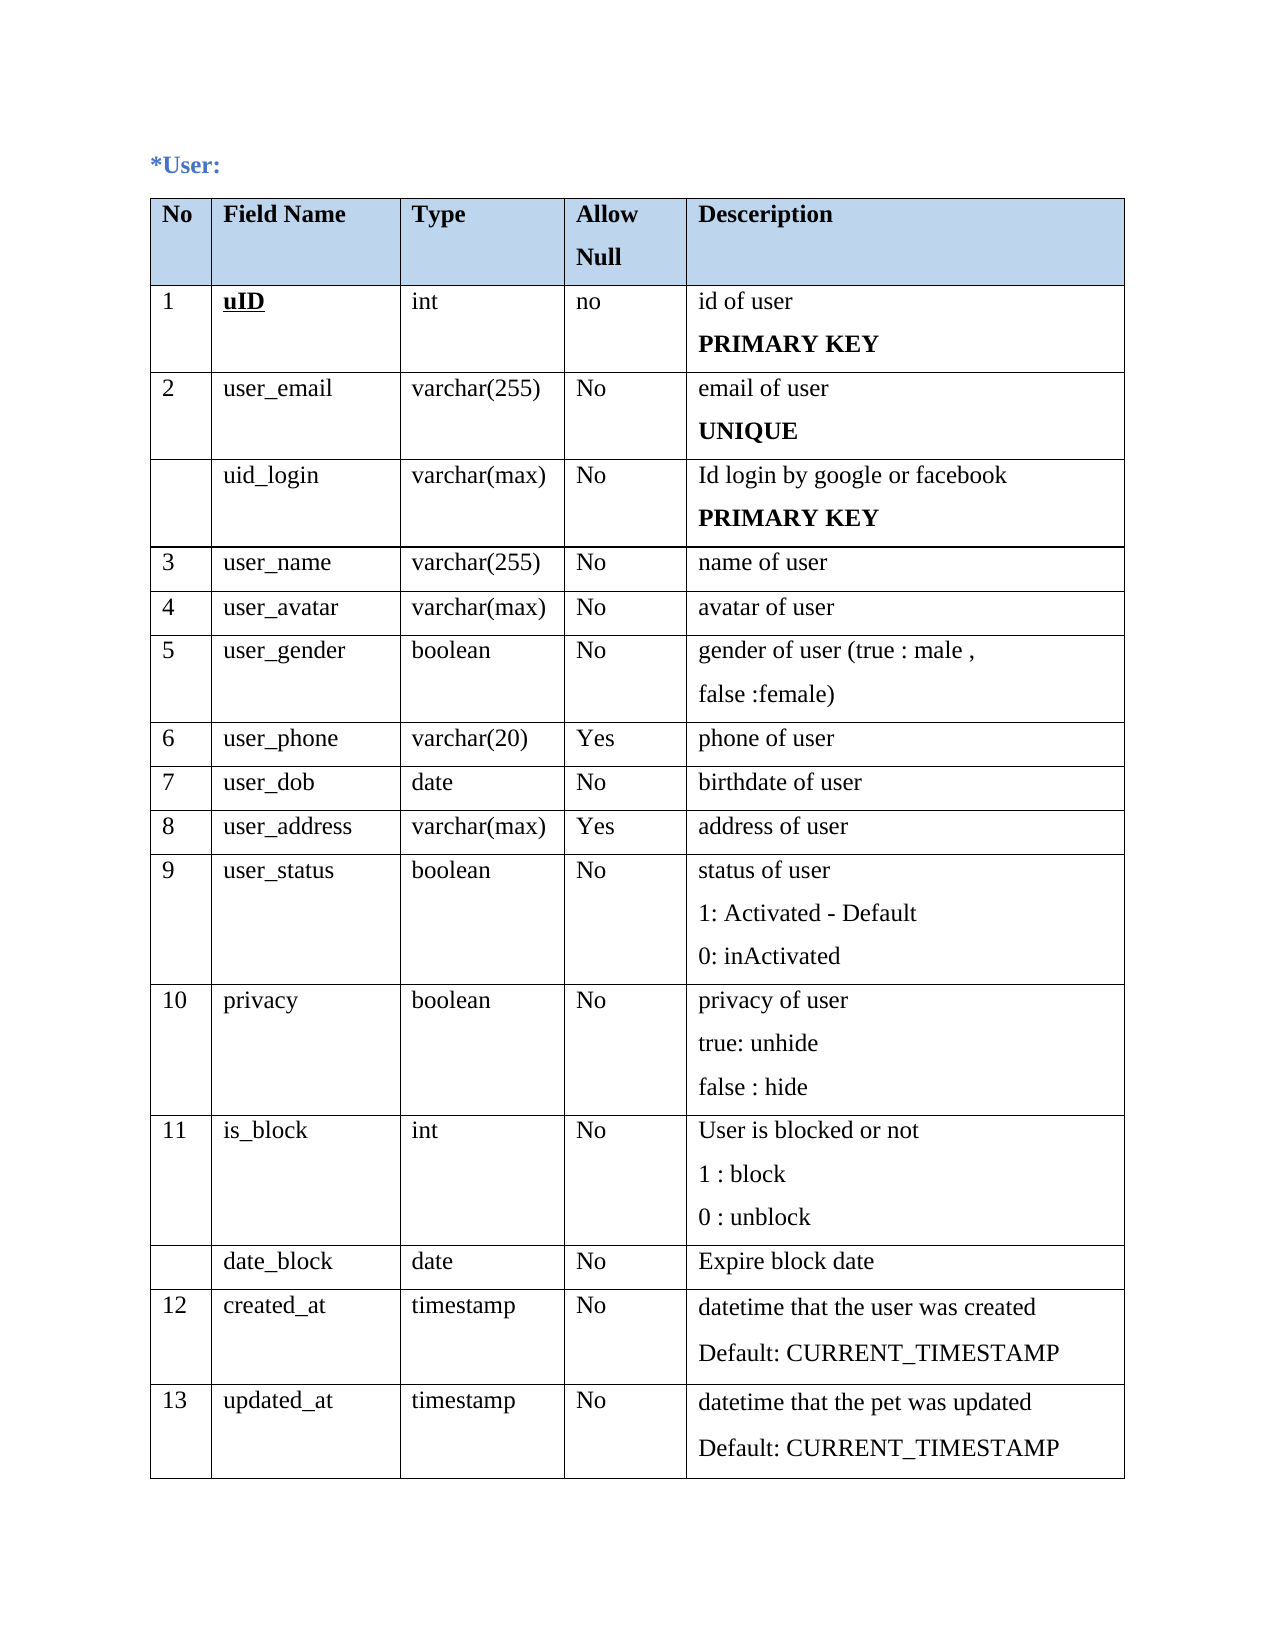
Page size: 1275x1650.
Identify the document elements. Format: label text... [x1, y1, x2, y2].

table_cell user_avatar [212, 592, 400, 634]
table_cell 1 [151, 286, 211, 372]
table_cell 6 [151, 723, 211, 766]
table_cell user_email [212, 373, 400, 459]
table_cell email of user UNIQUE [687, 373, 1124, 459]
table_cell No [565, 1385, 686, 1478]
table_cell updated_at [212, 1385, 400, 1478]
table_header Type [401, 199, 564, 285]
table_cell varchar(255) [401, 548, 564, 591]
table_cell uID [212, 286, 400, 372]
table_cell 5 [151, 636, 211, 722]
table_header Allow Null [565, 199, 686, 285]
table_cell Expire block date [687, 1246, 1124, 1289]
table_cell user_phone [212, 723, 400, 766]
table_cell id of user PRIMARY KEY [687, 286, 1124, 372]
text *User: [150, 150, 1125, 179]
table_cell No [565, 373, 686, 459]
table_cell birthdate of user [687, 767, 1124, 810]
table_cell No [565, 1116, 686, 1245]
table_cell date [401, 1246, 564, 1289]
table_cell No [565, 548, 686, 591]
table_cell 13 [151, 1385, 211, 1478]
table_cell 4 [151, 592, 211, 634]
table_cell user_status [212, 855, 400, 984]
table_cell 9 [151, 855, 211, 984]
table_header No [151, 199, 211, 285]
table_cell Yes [565, 811, 686, 854]
table_cell No [565, 460, 686, 546]
table_cell 7 [151, 767, 211, 810]
table_cell varchar(255) [401, 373, 564, 459]
table_cell 12 [151, 1290, 211, 1384]
table_cell 3 [151, 548, 211, 591]
table_cell No [565, 592, 686, 634]
table_cell privacy [212, 985, 400, 1114]
table_cell Id login by google or facebook PRIMARY KEY [687, 460, 1124, 546]
table_cell boolean [401, 985, 564, 1114]
table_cell uid_login [212, 460, 400, 546]
table_cell Yes [565, 723, 686, 766]
table_cell No [565, 985, 686, 1114]
table_header Desceription [687, 199, 1124, 285]
table_cell varchar(max) [401, 460, 564, 546]
table_cell date [401, 767, 564, 810]
table_cell address of user [687, 811, 1124, 854]
table_cell user_address [212, 811, 400, 854]
table_cell created_at [212, 1290, 400, 1384]
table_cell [687, 1385, 1124, 1478]
table_cell user_gender [212, 636, 400, 722]
table_cell boolean [401, 636, 564, 722]
table_header Field Name [212, 199, 400, 285]
table_cell boolean [401, 855, 564, 984]
table_cell avatar of user [687, 592, 1124, 634]
table_cell gender of user (true : male , false :female) [687, 636, 1124, 722]
table_cell varchar(20) [401, 723, 564, 766]
table_cell varchar(max) [401, 811, 564, 854]
table_cell No [565, 1290, 686, 1384]
table_cell timestamp [401, 1290, 564, 1384]
table_cell int [401, 286, 564, 372]
table_cell privacy of user true: unhide false : hide [687, 985, 1124, 1114]
table_cell no [565, 286, 686, 372]
table_cell [151, 460, 211, 546]
table_cell [151, 1246, 211, 1289]
table_cell 10 [151, 985, 211, 1114]
table_cell user_dob [212, 767, 400, 810]
table_cell user_name [212, 548, 400, 591]
table_cell date_block [212, 1246, 400, 1289]
table_cell varchar(max) [401, 592, 564, 634]
table_cell datetime that the user was created Default: CURRENT_TIMESTAMP [687, 1290, 1124, 1384]
table_cell 2 [151, 373, 211, 459]
table_cell User is blocked or not 1 : block 0 : unblock [687, 1116, 1124, 1245]
table_cell name of user [687, 548, 1124, 591]
table_cell No [565, 855, 686, 984]
table_cell No [565, 1246, 686, 1289]
table_cell phone of user [687, 723, 1124, 766]
table_cell status of user 1: Activated - Default 0: inActivated [687, 855, 1124, 984]
table_cell is_block [212, 1116, 400, 1245]
table_cell 11 [151, 1116, 211, 1245]
table_cell No [565, 636, 686, 722]
table_cell No [565, 767, 686, 810]
table_cell 8 [151, 811, 211, 854]
table_cell timestamp [401, 1385, 564, 1478]
table_cell int [401, 1116, 564, 1245]
